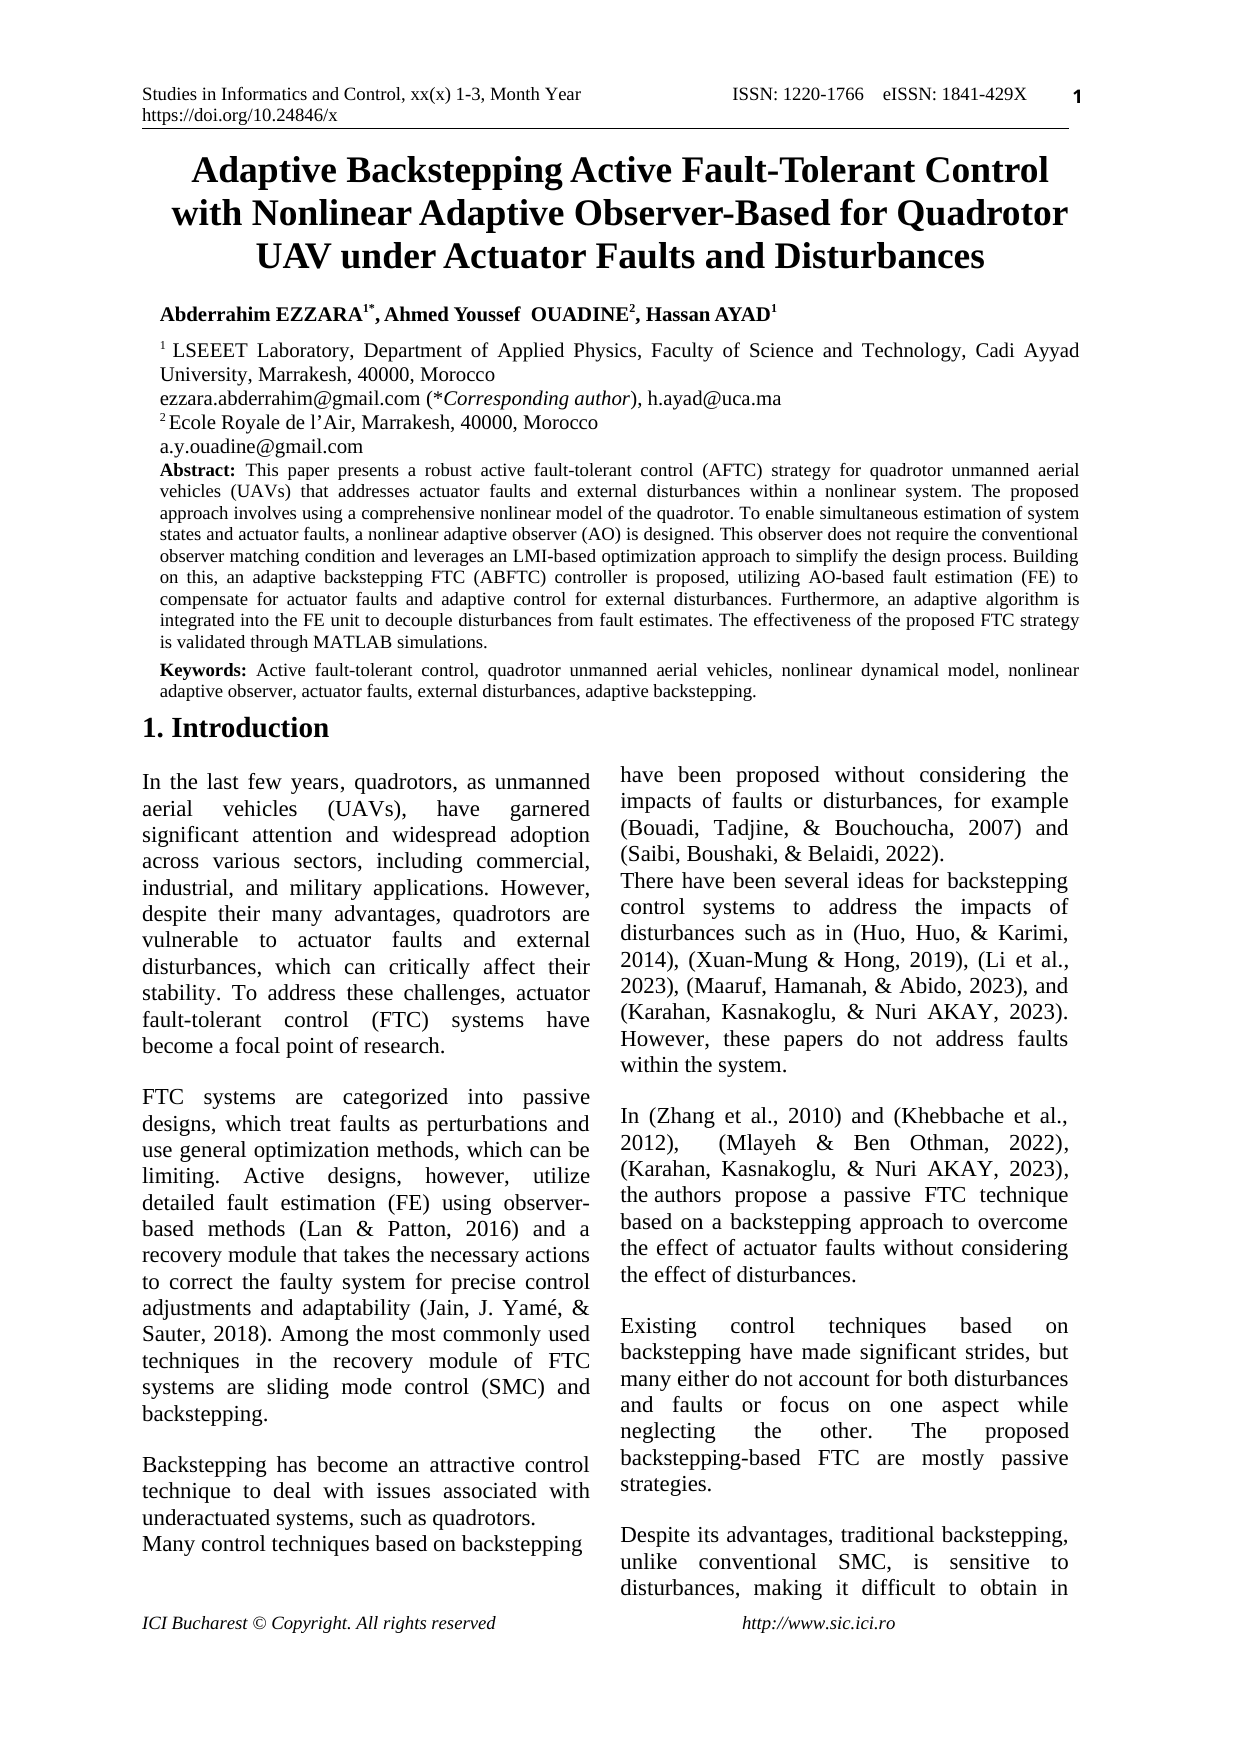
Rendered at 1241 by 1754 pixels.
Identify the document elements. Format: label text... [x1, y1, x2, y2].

text In the last few years, quadrotors, as unmanned aerial vehicles (UAVs), have garnered significant attention and widespread adoption across various sectors, including commercial, industrial, and military applications. However, despite their many advantages, quadrotors are vulnerable to actuator faults and external disturbances, which can critically affect their stability. To address these challenges, actuator fault-tolerant control (FTC) systems have become a focal point of research. [142, 768, 591, 1058]
text Existing control techniques based on backstepping have made significant strides, but many either do not account for both disturbances and faults or focus on one aspect while neglecting the other. The proposed backstepping-based FTC are mostly passive strategies. [620, 1312, 1069, 1496]
text 1. Introduction [142, 173, 591, 743]
text In (Zhang et al., 2010) and (Khebbache et al., 2012), , , the authors propose a passive FTC technique based on a backstepping approach to overcome the effect of actuator faults without considering the effect of disturbances. [620, 1102, 1069, 1287]
text have been proposed without considering the impacts of faults or disturbances, for example (Bouadi, Tadjine, & Bouchoucha, 2007) and (Saibi, Boushaki, & Belaidi, 2022). [620, 761, 1069, 867]
text Many control techniques based on backstepping [142, 1530, 591, 1556]
text FTC systems are categorized into passive designs, which treat faults as perturbations and use general optimization methods, which can be limiting. Active designs, however, utilize detailed fault estimation (FE) using observer-based methods (Lan & Patton, 2016) and a recovery module that takes the necessary actions to correct the faulty system for precise control adjustments and adaptability (Jain, J. Yamé, & Sauter, 2018). Among the most commonly used techniques in the recovery module of FTC systems are sliding mode control (SMC) and backstepping. [142, 1083, 591, 1426]
text There have been several ideas for backstepping control systems to address the impacts of disturbances such as in (Huo, Huo, & Karimi, 2014), (Xuan-Mung & Hong, 2019), (Li et al., 2023), (Maaruf, Hamanah, & Abido, 2023), and (Karahan, Kasnakoglu, & Nuri AKAY, 2023). However, these papers do not address faults within the system. [620, 867, 1069, 1077]
text Backstepping has become an attractive control technique to deal with issues associated with underactuated systems, such as quadrotors. [142, 1451, 591, 1530]
